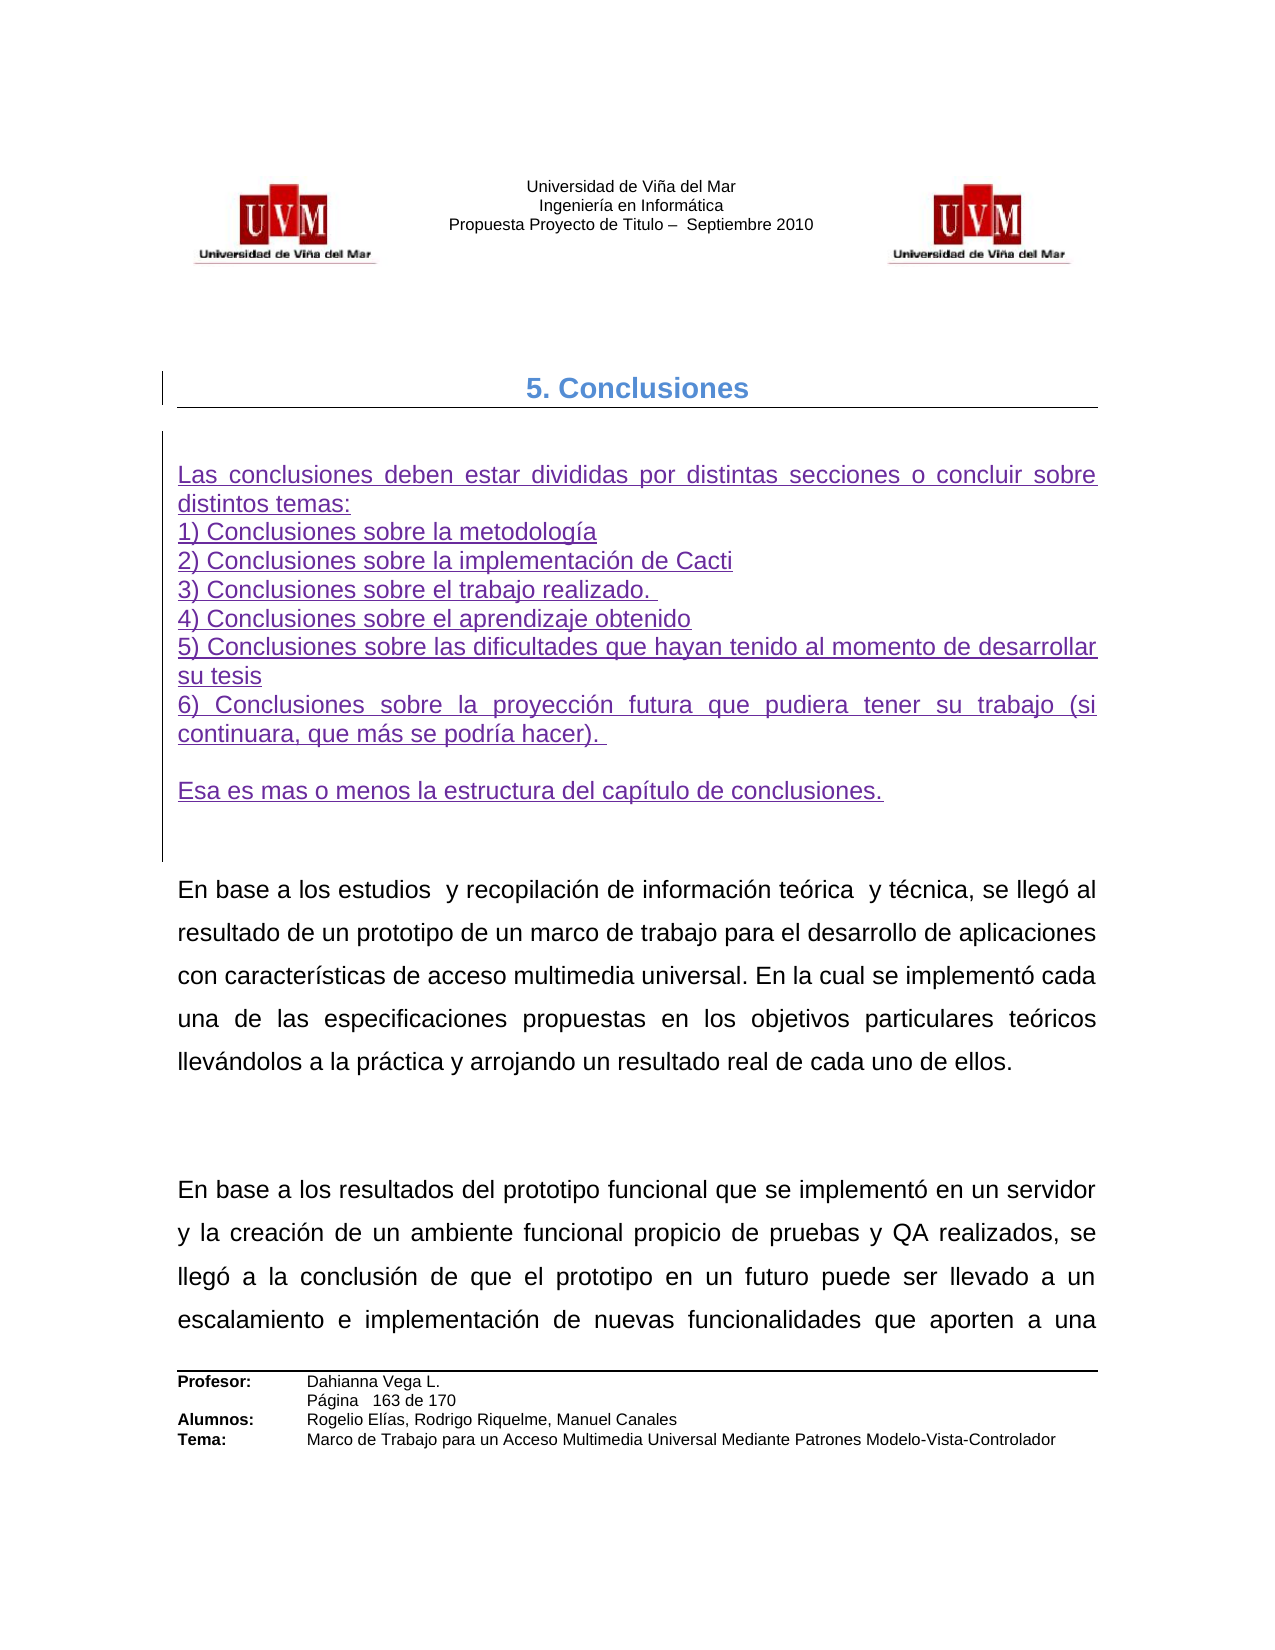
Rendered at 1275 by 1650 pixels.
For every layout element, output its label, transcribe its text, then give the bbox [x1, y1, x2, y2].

title 5. Conclusiones [177, 371, 1098, 407]
text En base a los estudios y recopilación de información teórica y técnica, se llegó al resultado de un prototipo de un marco de trabajo para el desarrollo de aplicaciones con características de acceso multimedia universal. En la cual se implementó cada una de las especificaciones propuestas en los objetivos particulares teóricos llevándolos a la práctica y arrojando un resultado real de cada uno de ellos. [177, 875, 1098, 1076]
picture [177, 176, 390, 267]
picture [871, 176, 1084, 267]
